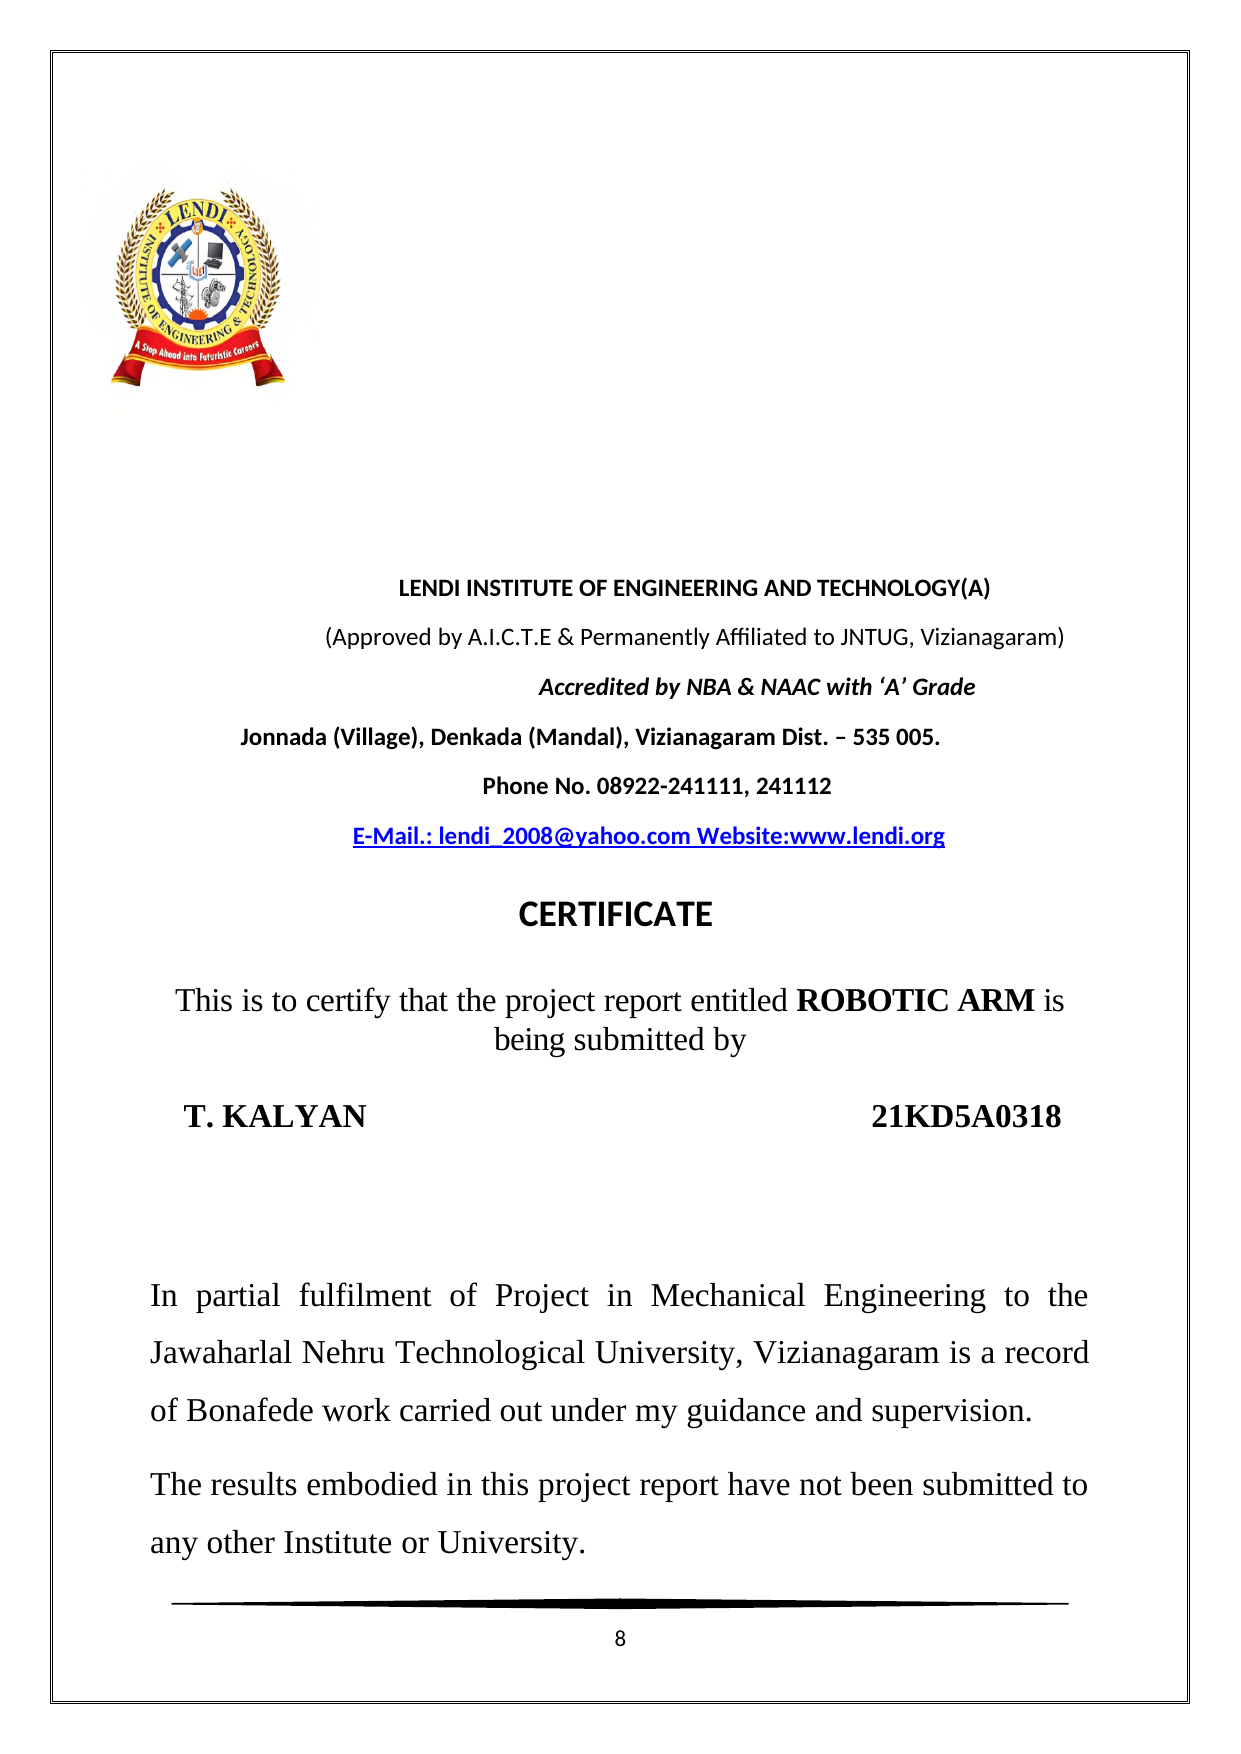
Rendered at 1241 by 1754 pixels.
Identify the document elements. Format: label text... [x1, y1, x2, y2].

text In partial fulfilment of Project in Mechanical Engineering to the Jawaharlal Nehru Technological University, Vizianagaram is a record of Bonafede work carried out under my guidance and supervision. [150, 1275, 1090, 1428]
text (Approved by A.I.C.T.E & Permanently Affiliated to JNTUG, Vizianagaram) [299, 621, 1090, 652]
picture [75, 159, 319, 432]
text Phone No. 08922-241111, 241112 [240, 770, 1074, 801]
text Accredited by NBA & NAAC with ‘A’ Grade [426, 671, 1090, 702]
text This is to certify that the project report entitled ROBOTIC ARM is being submitted by [150, 981, 1090, 1057]
text LENDI INSTITUTE OF ENGINEERING AND TECHNOLOGY(A) [299, 572, 1090, 602]
text E-Mail.: lendi_2008@yahoo.com Website:www.lendi.org [240, 820, 1057, 850]
text CERTIFICATE [300, 890, 1090, 936]
text Jonnada (Village), Denkada (Mandal), Vizianagaram Dist. – 535 005. [240, 721, 1064, 751]
text The results embodied in this project report have not been submitted to any other Institute or University. [150, 1464, 1090, 1560]
text T. KALYAN 21KD5A0318 [150, 1096, 1090, 1178]
